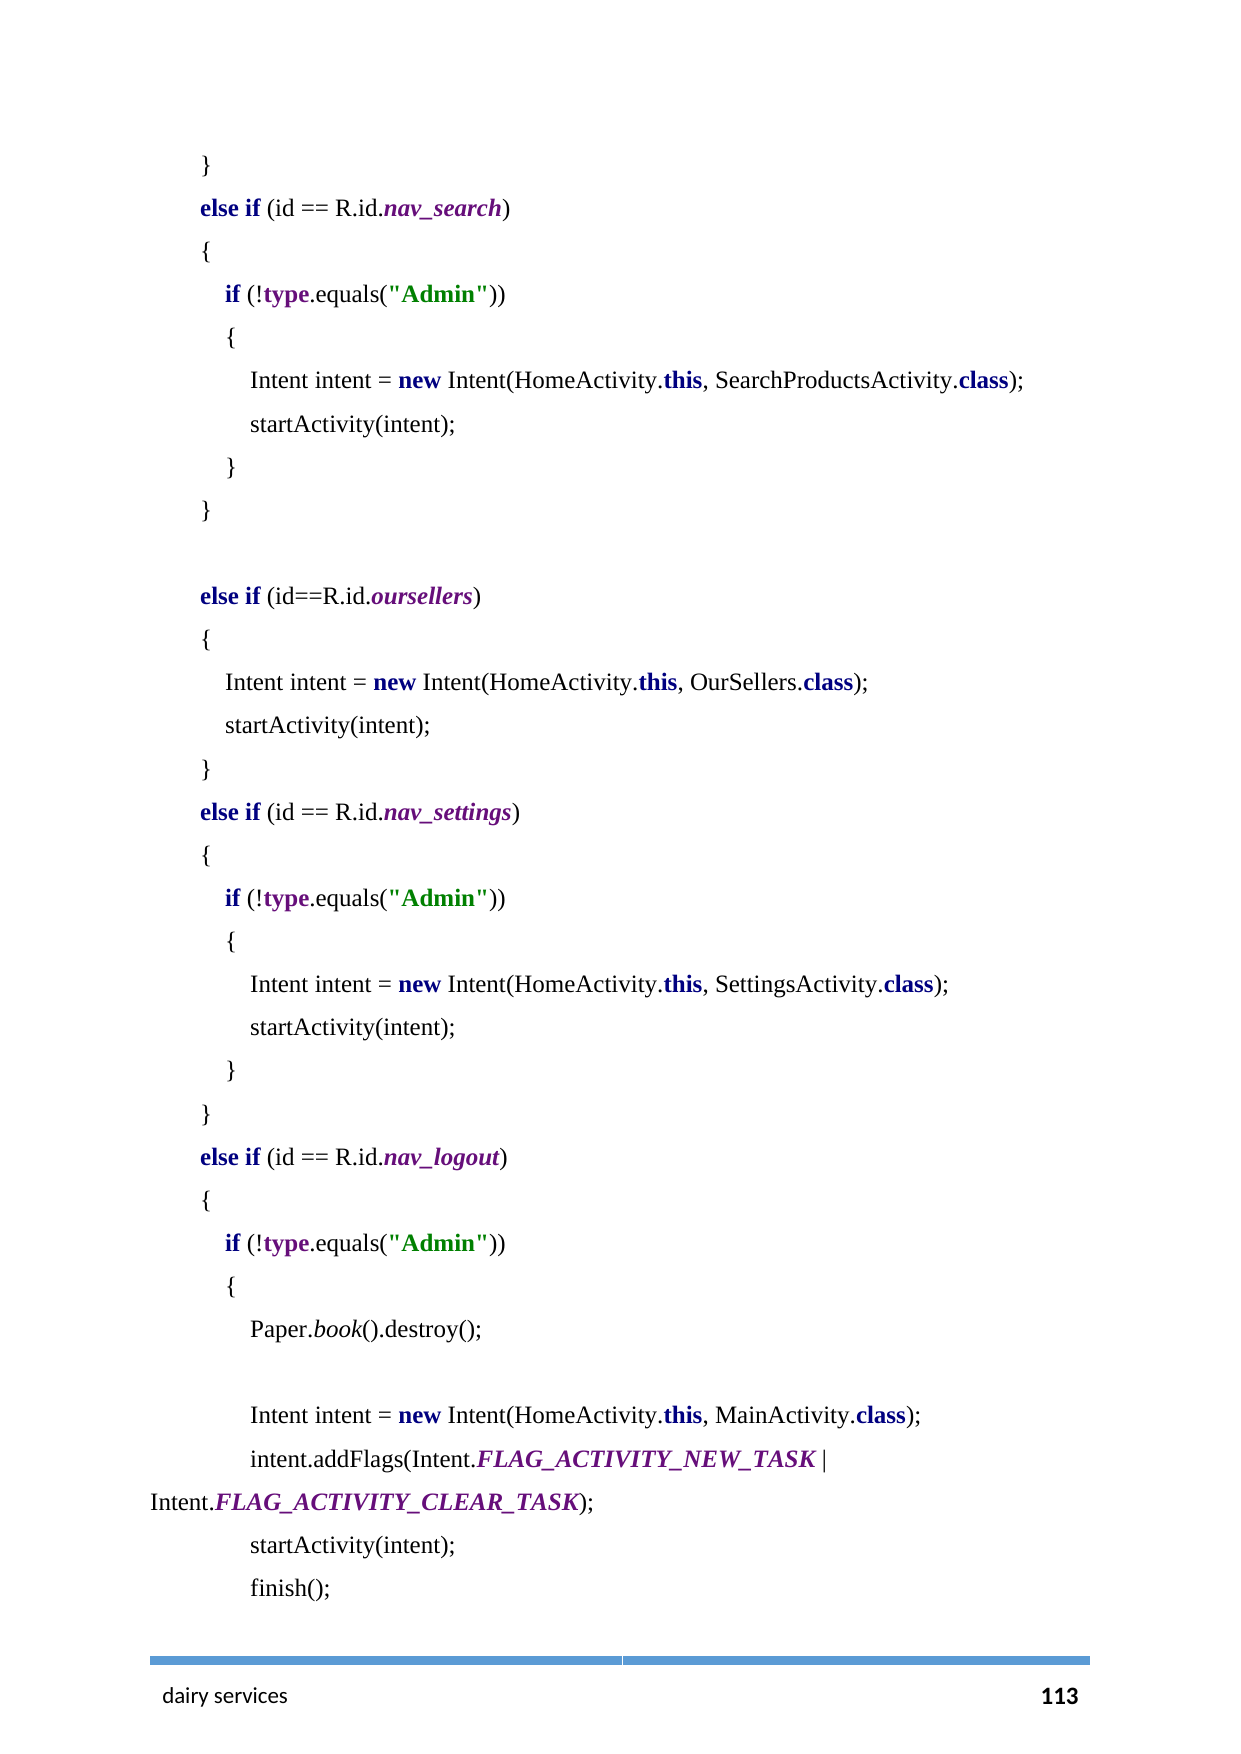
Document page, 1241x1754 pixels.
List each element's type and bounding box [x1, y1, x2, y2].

text [150, 150, 1090, 1602]
